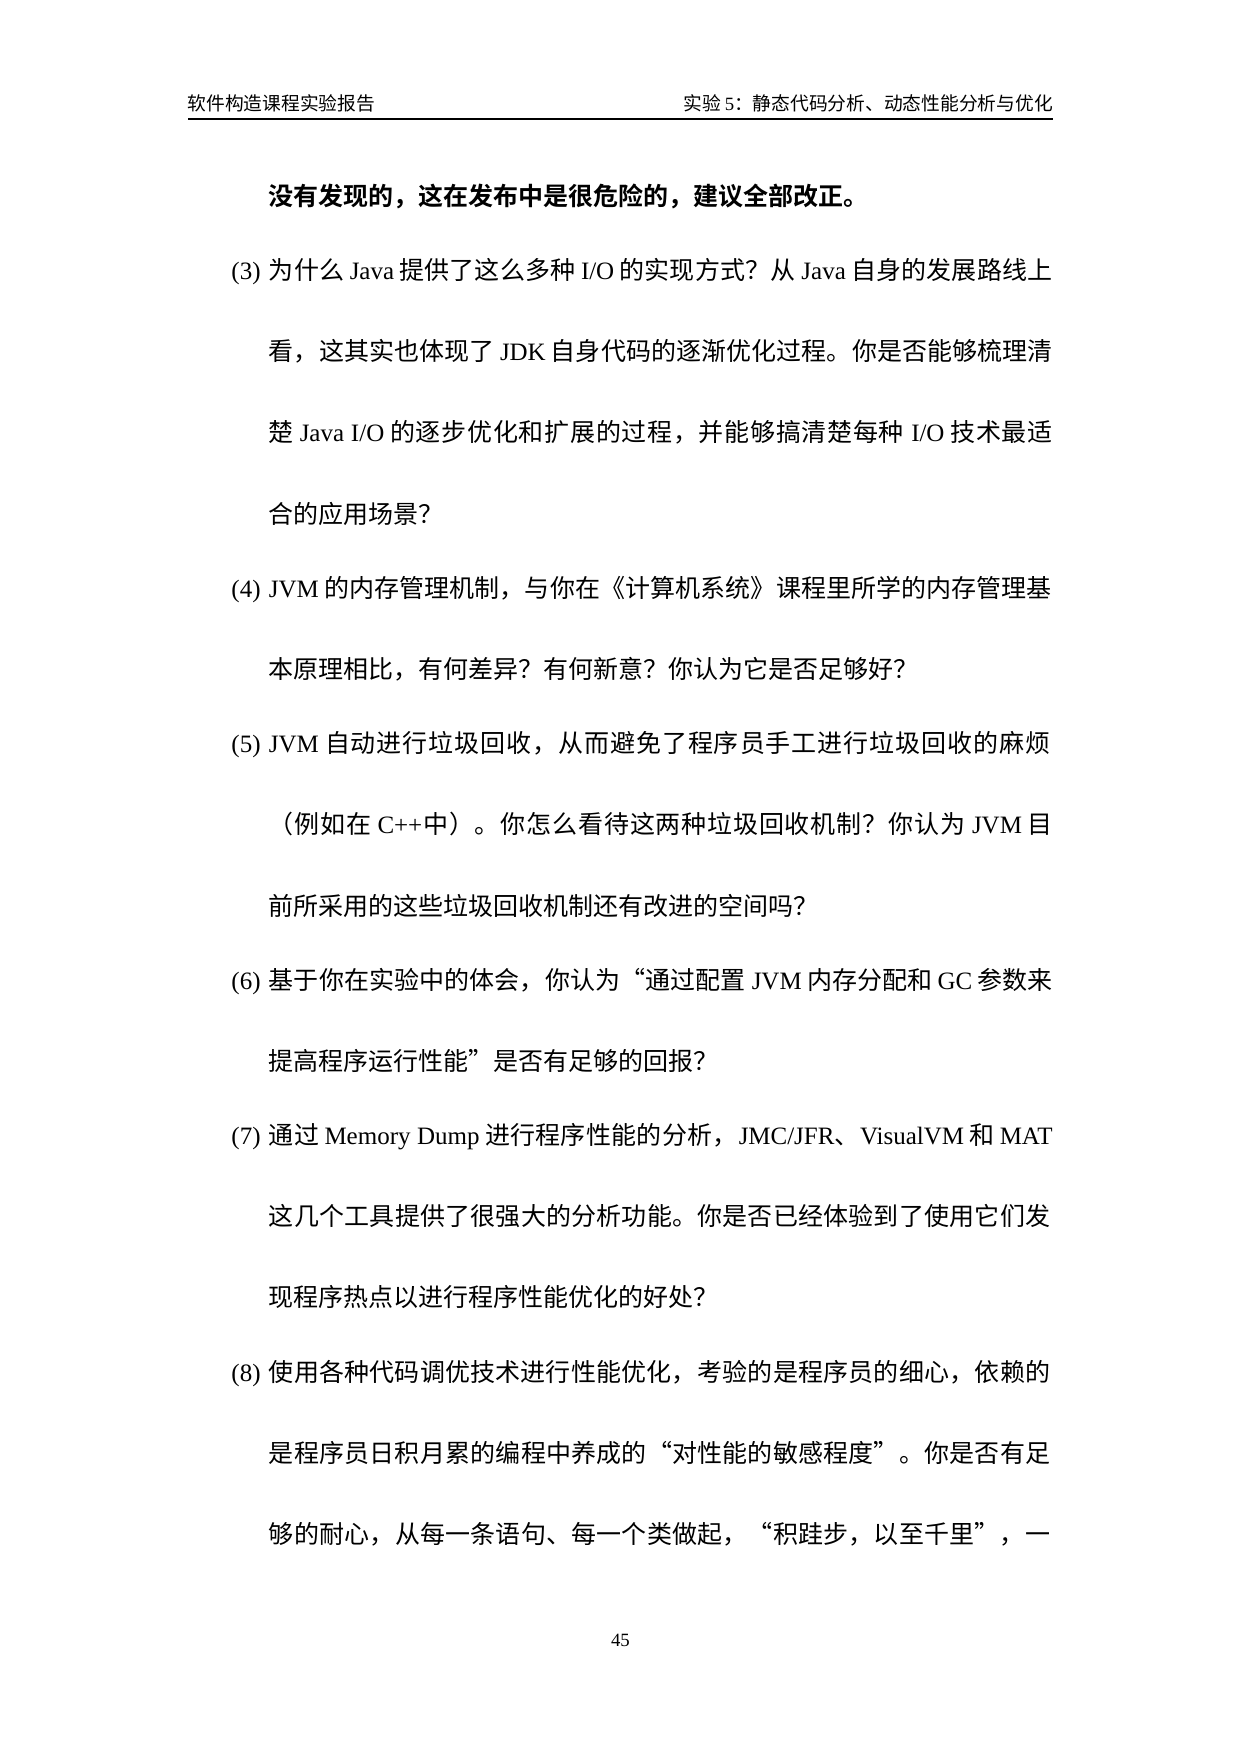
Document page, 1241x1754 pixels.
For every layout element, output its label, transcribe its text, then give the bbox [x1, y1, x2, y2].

list JVM自动进行垃圾回收，从而避免了程序员手工进行垃圾回收的麻烦（例如在C++中）。你怎么看待这两种垃圾回收机制？你认为JVM目前所采用的这些垃圾回收机制还有改进的空间吗？ [231, 709, 1053, 937]
list 为什么Java提供了这么多种I/O的实现方式？从Java自身的发展路线上看，这其实也体现了JDK自身代码的逐渐优化过程。你是否能够梳理清楚Java I/O的逐步优化和扩展的过程，并能够搞清楚每种I/O技术最适合的应用场景？ [231, 236, 1053, 545]
list JVM的内存管理机制，与你在《计算机系统》课程里所学的内存管理基本原理相比，有何差异？有何新意？你认为它是否足够好？ [231, 554, 1053, 700]
list 基于你在实验中的体会，你认为“通过配置JVM内存分配和GC参数来提高程序运行性能”是否有足够的回报？ [231, 946, 1053, 1092]
list 通过Memory Dump进行程序性能的分析，JMC/JFR、VisualVM和MAT这几个工具提供了很强大的分析功能。你是否已经体验到了使用它们发现程序热点以进行程序性能优化的好处？ [231, 1101, 1053, 1328]
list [231, 1338, 1053, 1565]
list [269, 162, 1053, 227]
